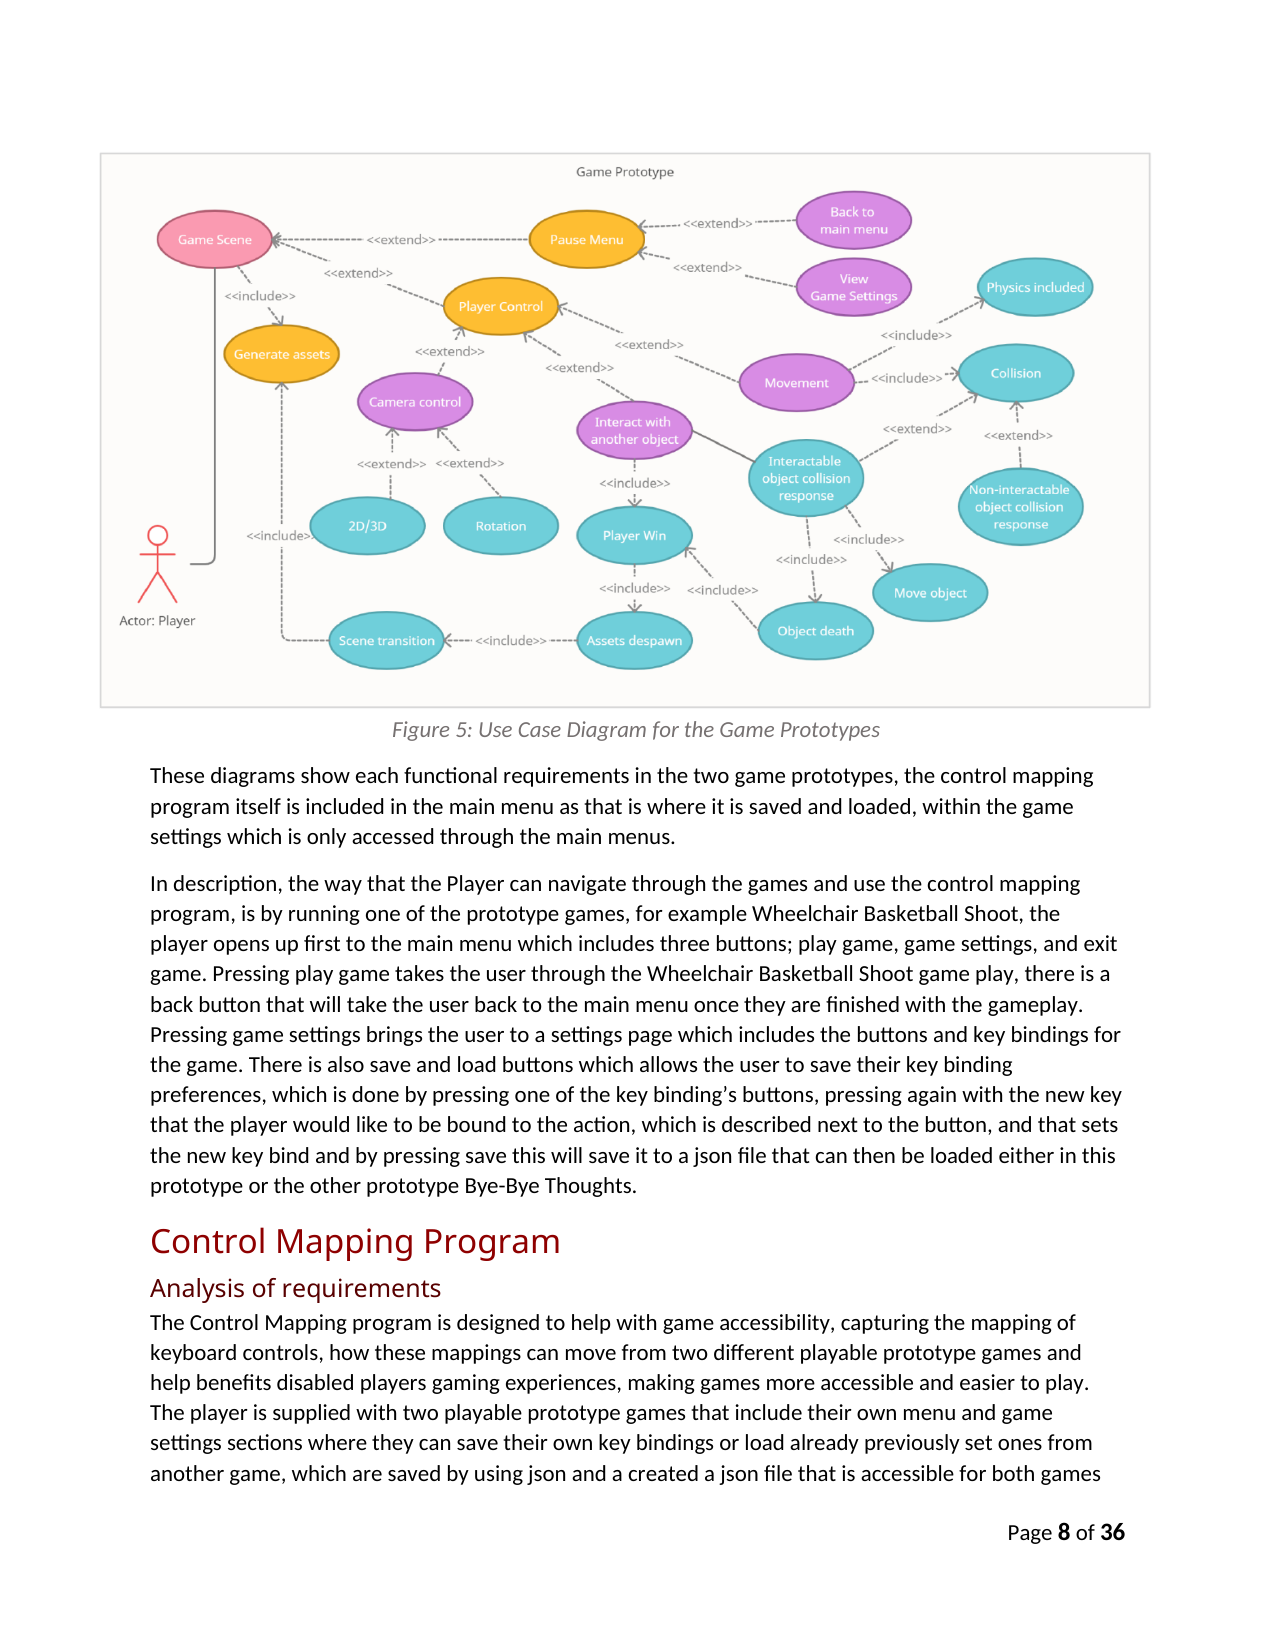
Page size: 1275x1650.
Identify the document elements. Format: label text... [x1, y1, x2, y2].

text In description, the way that the Player can navigate through the games and use the control mapping program, is by running one of the prototype games, for example Wheelchair Basketball Shoot, the player opens up first to the main menu which includes three buttons; play game, game settings, and exit game. Pressing play game takes the user through the Wheelchair Basketball Shoot game play, there is a back button that will take the user back to the main menu once they are finished with the gameplay. Pressing game settings brings the user to a settings page which includes the buttons and key bindings for the game. There is also save and load buttons which allows the user to save their key binding preferences, which is done by pressing one of the key binding’s buttons, pressing again with the new key that the player would like to be bound to the action, which is described next to the button, and that sets the new key bind and by pressing save this will save it to a json file that can then be loaded either in this prototype or the other prototype Bye-Bye Thoughts. [150, 869, 1125, 1199]
subtitle Analysis of requirements [150, 1271, 1125, 1305]
text These diagrams show each functional requirements in the two game prototypes, the control mapping program itself is included in the main menu as that is where it is saved and loaded, within the game settings which is only accessed through the main menus. [150, 762, 1125, 850]
picture [95, 150, 1154, 713]
text Figure 5: Use Case Diagram for the Game Prototypes [150, 713, 1125, 743]
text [150, 1308, 1125, 1487]
subtitle Control Mapping Program [150, 1218, 1125, 1263]
